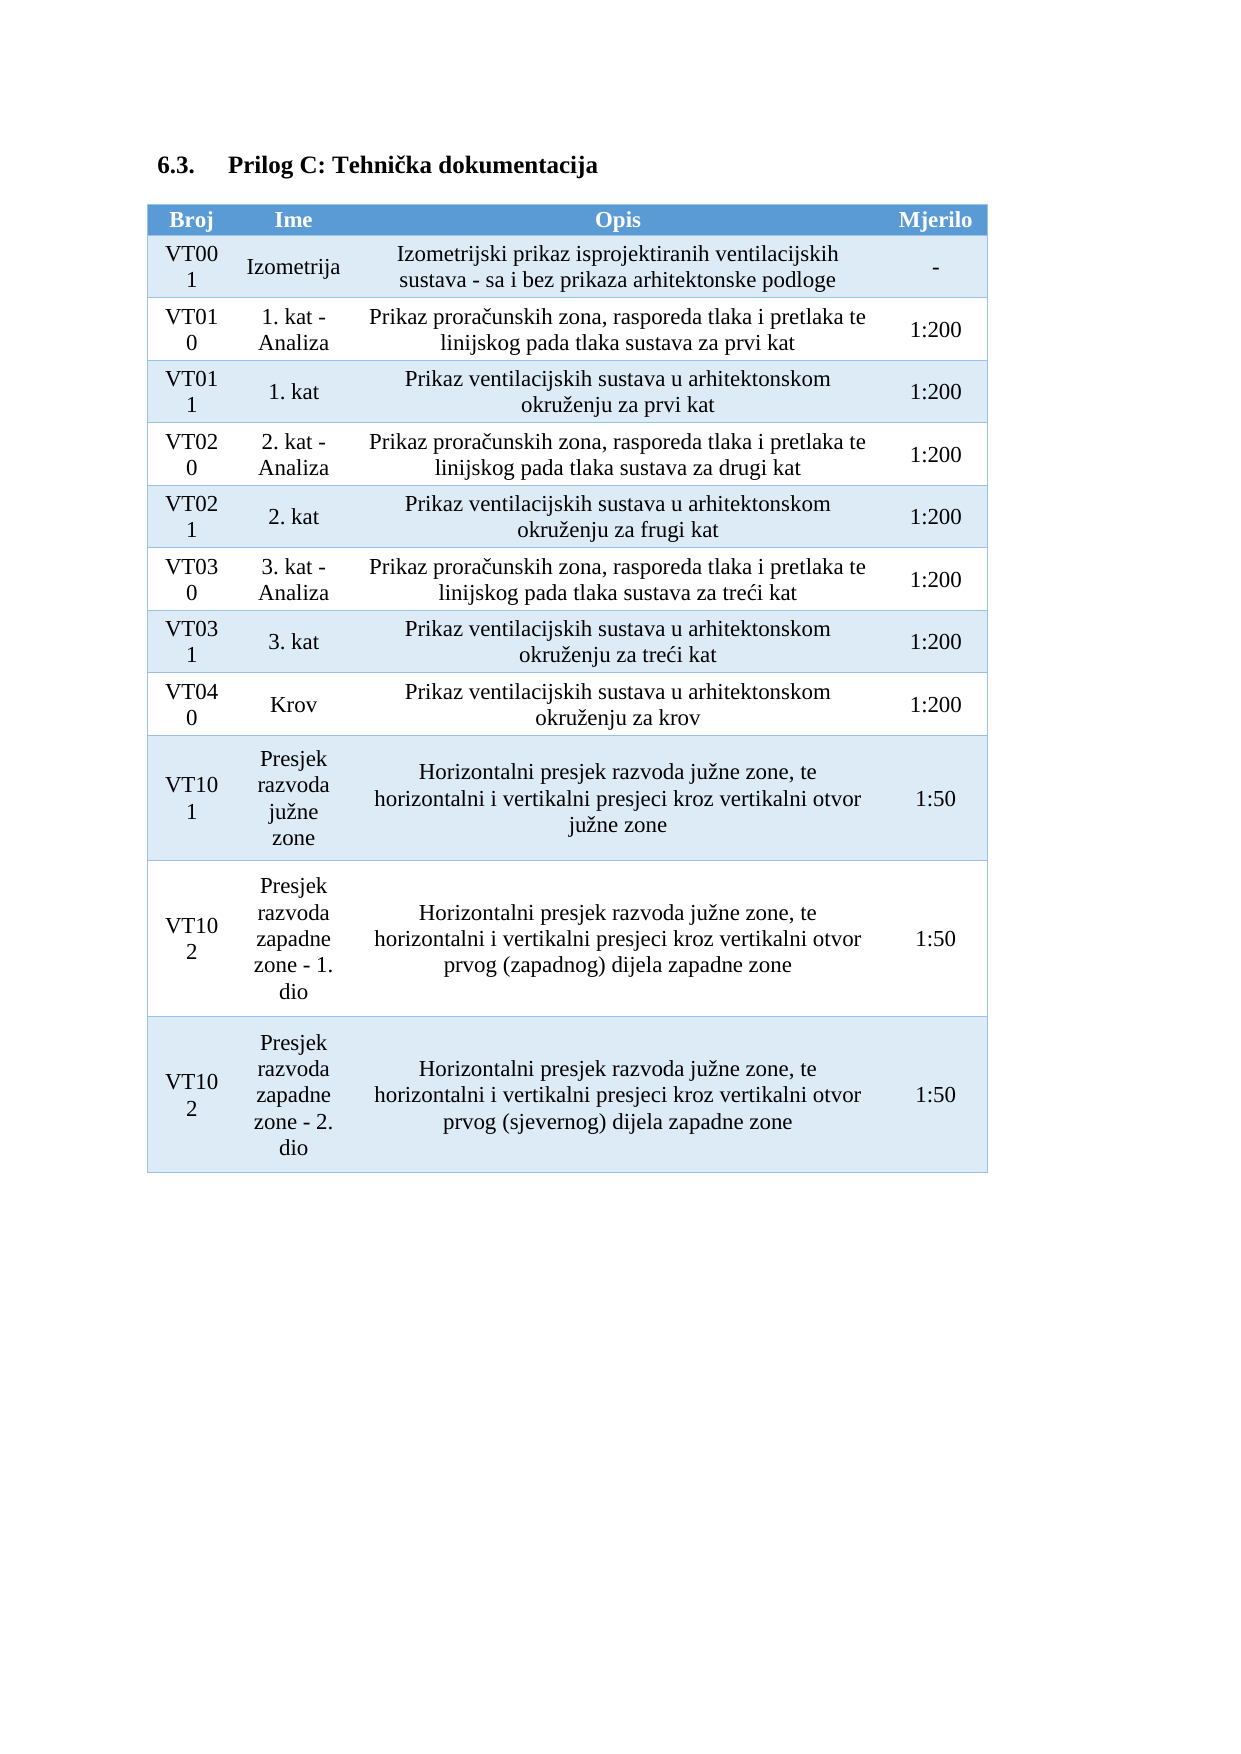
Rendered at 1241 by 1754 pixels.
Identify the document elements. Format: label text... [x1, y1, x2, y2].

table_cell Horizontalni presjek razvoda južne zone, te horizontalni i vertikalni presjeci kroz vertikalni otvor južne zone [352, 736, 884, 860]
table_cell VT040 [148, 673, 235, 735]
table_cell VT001 [148, 236, 235, 297]
table_cell 1:200 [884, 361, 987, 422]
table_header Ime [235, 205, 352, 235]
table_header Opis [352, 205, 884, 235]
table_cell Prikaz proračunskih zona, rasporeda tlaka i pretlaka te linijskog pada tlaka sustava za treći kat [352, 548, 884, 610]
table_cell Prikaz proračunskih zona, rasporeda tlaka i pretlaka te linijskog pada tlaka sustava za prvi kat [352, 299, 884, 359]
table_cell VT030 [148, 548, 235, 610]
table_cell VT011 [148, 361, 235, 422]
table_cell 1:200 [884, 423, 987, 485]
table_header Mjerilo [884, 205, 987, 235]
table_cell 1. kat - Analiza [235, 298, 352, 360]
table_cell Horizontalni presjek razvoda južne zone, te horizontalni i vertikalni presjeci kroz vertikalni otvor prvog (sjevernog) dijela zapadne zone [352, 1017, 884, 1172]
table_cell VT031 [148, 611, 235, 672]
table_header Broj [148, 205, 235, 235]
table_cell Prikaz ventilacijskih sustava u arhitektonskom okruženju za frugi kat [352, 486, 884, 547]
table_cell Krov [235, 673, 352, 735]
table_cell 1:50 [884, 736, 987, 860]
table_cell 1. kat [235, 361, 352, 422]
table_cell 1:50 [884, 861, 987, 1016]
table_cell VT102 [148, 1017, 235, 1172]
table_cell Prikaz ventilacijskih sustava u arhitektonskom okruženju za treći kat [352, 611, 884, 672]
table_cell VT101 [148, 736, 235, 860]
table_cell 1:200 [884, 298, 987, 360]
table_cell Presjek razvoda južne zone [235, 736, 352, 860]
subtitle Prilog C: Tehnička dokumentacija [157, 150, 1092, 178]
table_cell VT020 [148, 423, 235, 485]
table_cell Izometrijski prikaz isprojektiranih ventilacijskih sustava - sa i bez prikaza arhitektonske podloge [352, 236, 884, 297]
table_cell Prikaz proračunskih zona, rasporeda tlaka i pretlaka te linijskog pada tlaka sustava za drugi kat [352, 423, 884, 485]
table_cell Prikaz ventilacijskih sustava u arhitektonskom okruženju za krov [352, 673, 884, 735]
table_cell 3. kat [235, 611, 352, 672]
table_cell Presjek razvoda zapadne zone - 1. dio [235, 861, 352, 1016]
table_cell VT102 [148, 861, 235, 1016]
table_cell - [884, 236, 987, 297]
table_cell 1:50 [884, 1017, 987, 1172]
table_cell 2. kat [235, 486, 352, 547]
table_cell 2. kat - Analiza [235, 423, 352, 485]
table_cell 1:200 [884, 486, 987, 547]
table_cell 1:200 [884, 673, 987, 735]
table_cell Prikaz ventilacijskih sustava u arhitektonskom okruženju za prvi kat [352, 361, 884, 422]
table_cell VT021 [148, 486, 235, 547]
table_cell Horizontalni presjek razvoda južne zone, te horizontalni i vertikalni presjeci kroz vertikalni otvor prvog (zapadnog) dijela zapadne zone [352, 861, 884, 1016]
table_cell 1:200 [884, 611, 987, 672]
table_cell VT010 [148, 298, 235, 360]
table_cell Izometrija [235, 236, 352, 297]
table_cell Presjek razvoda zapadne zone - 2. dio [235, 1017, 352, 1172]
table_cell 1:200 [884, 548, 987, 610]
table_cell 3. kat - Analiza [235, 548, 352, 610]
